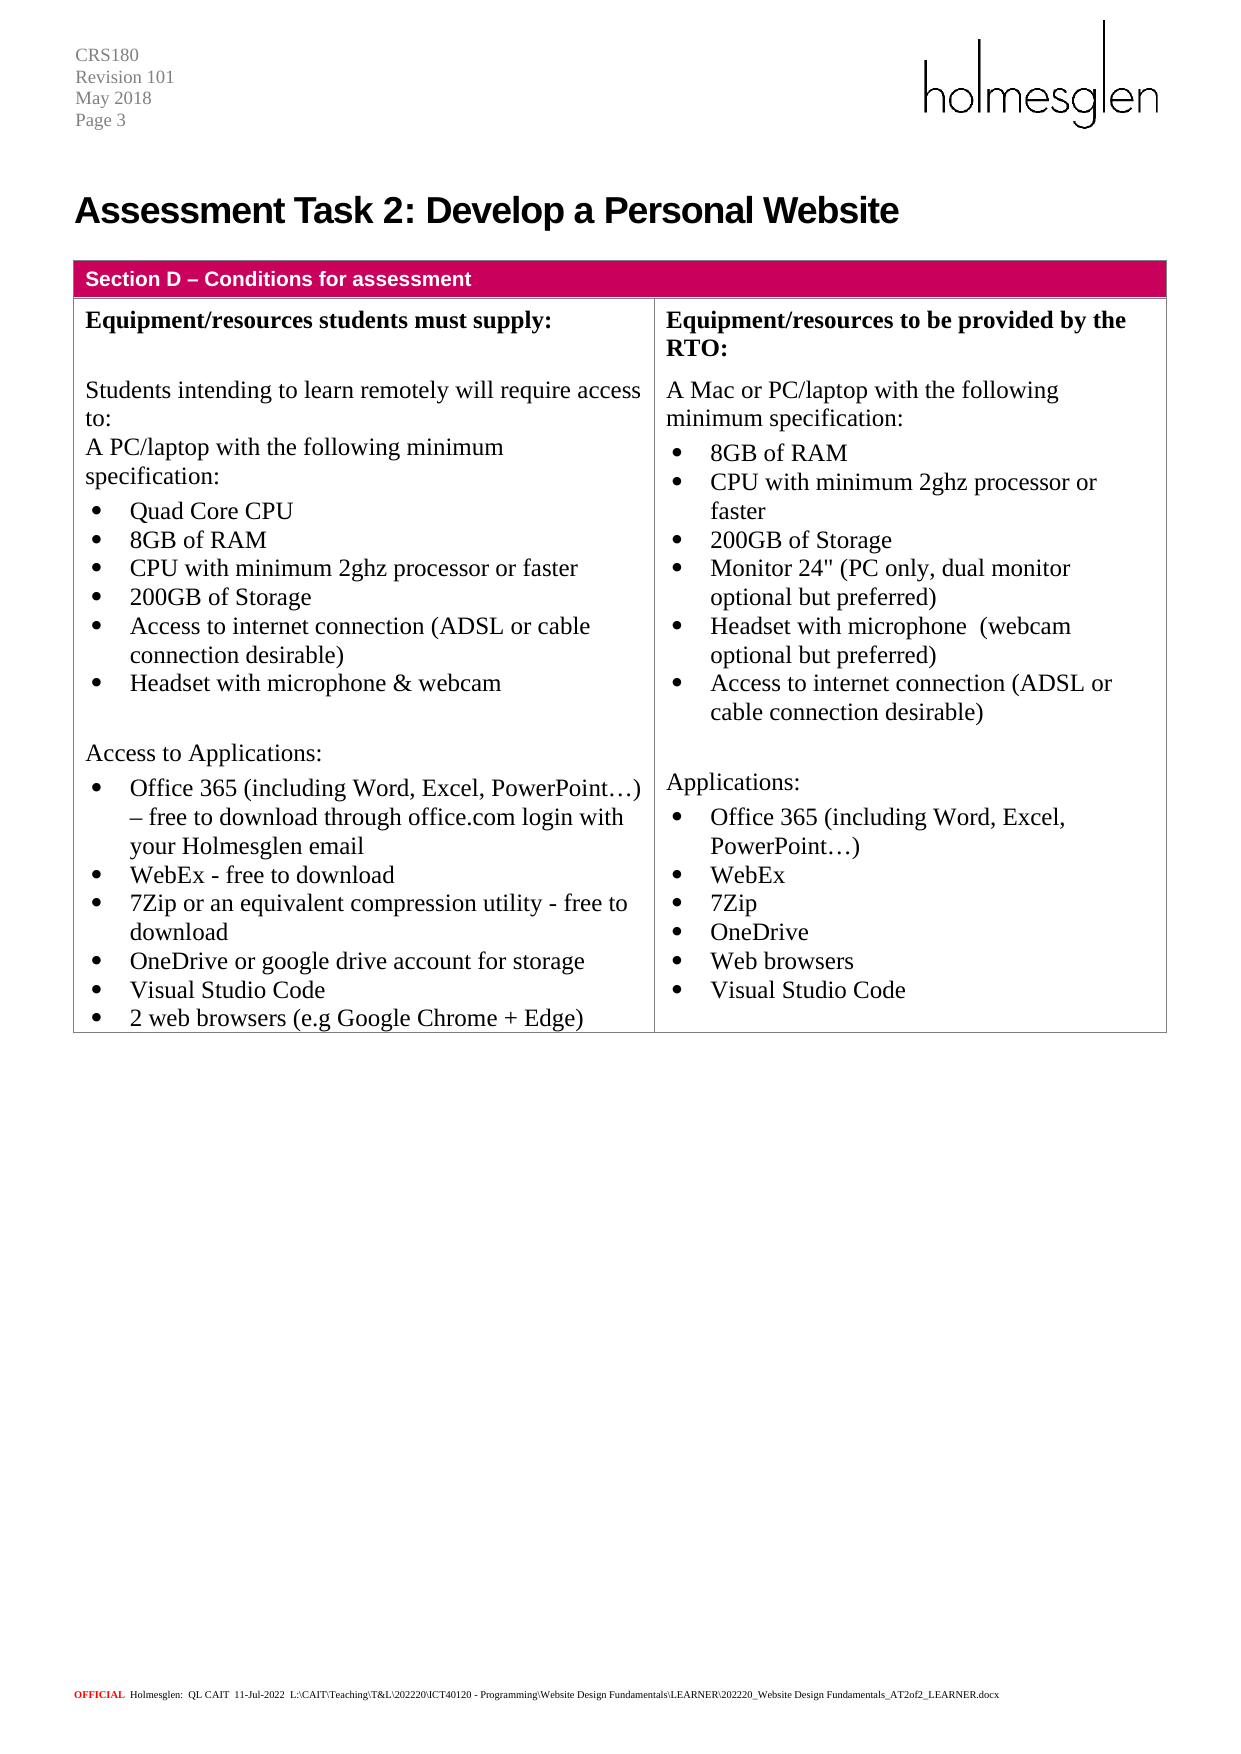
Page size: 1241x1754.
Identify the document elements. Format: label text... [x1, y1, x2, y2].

table_cell Students intending to learn remotely will require access to: A PC/laptop with the following minimum specification: Quad Core CPU 8GB of RAM CPU with minimum 2ghz processor or faster 200GB of Storage Access to internet connection (ADSL or cable connection desirable) Headset with microphone & webcam Access to Applications: Office 365 (including Word, Excel, PowerPoint…) – free to download through office.com login with your Holmesglen email WebEx - free to download 7Zip or an equivalent compression utility - free to download OneDrive or google drive account for storage Visual Studio Code 2 web browsers (e.g Google Chrome + Edge) [74, 369, 654, 1032]
table_cell A Mac or PC/laptop with the following minimum specification: 8GB of RAM CPU with minimum 2ghz processor or faster 200GB of Storage Monitor 24" (PC only, dual monitor optional but preferred) Headset with microphone (webcam optional but preferred) Access to internet connection (ADSL or cable connection desirable) Applications: Office 365 (including Word, Excel, PowerPoint…) WebEx 7Zip OneDrive Web browsers Visual Studio Code [655, 369, 1166, 1032]
table_cell Equipment/resources to be provided by the RTO: [655, 299, 1166, 368]
picture [902, 20, 1158, 152]
table_cell Equipment/resources students must supply: [74, 299, 654, 368]
table_header Section D – Conditions for assessment [74, 261, 1166, 297]
